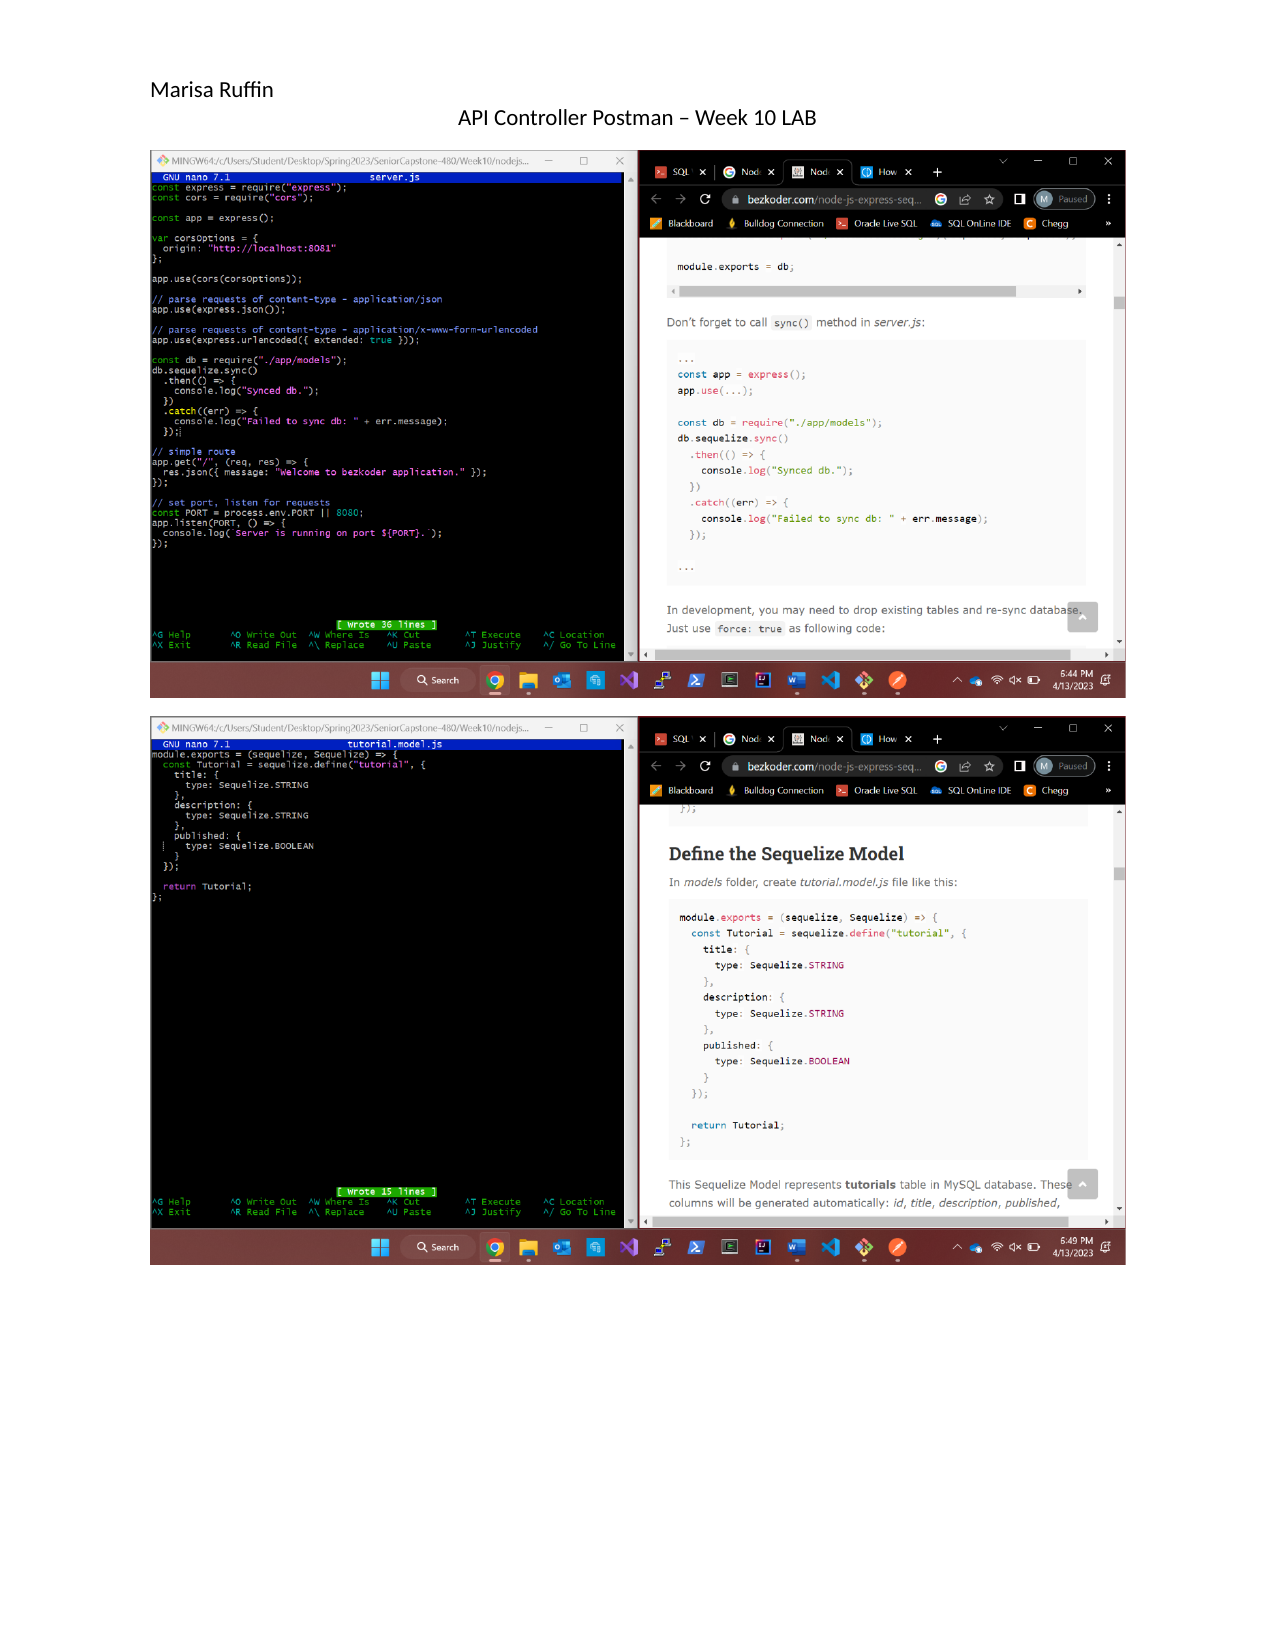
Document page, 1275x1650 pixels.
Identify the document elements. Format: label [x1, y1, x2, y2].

picture [150, 150, 1126, 698]
picture [150, 716, 1126, 1265]
